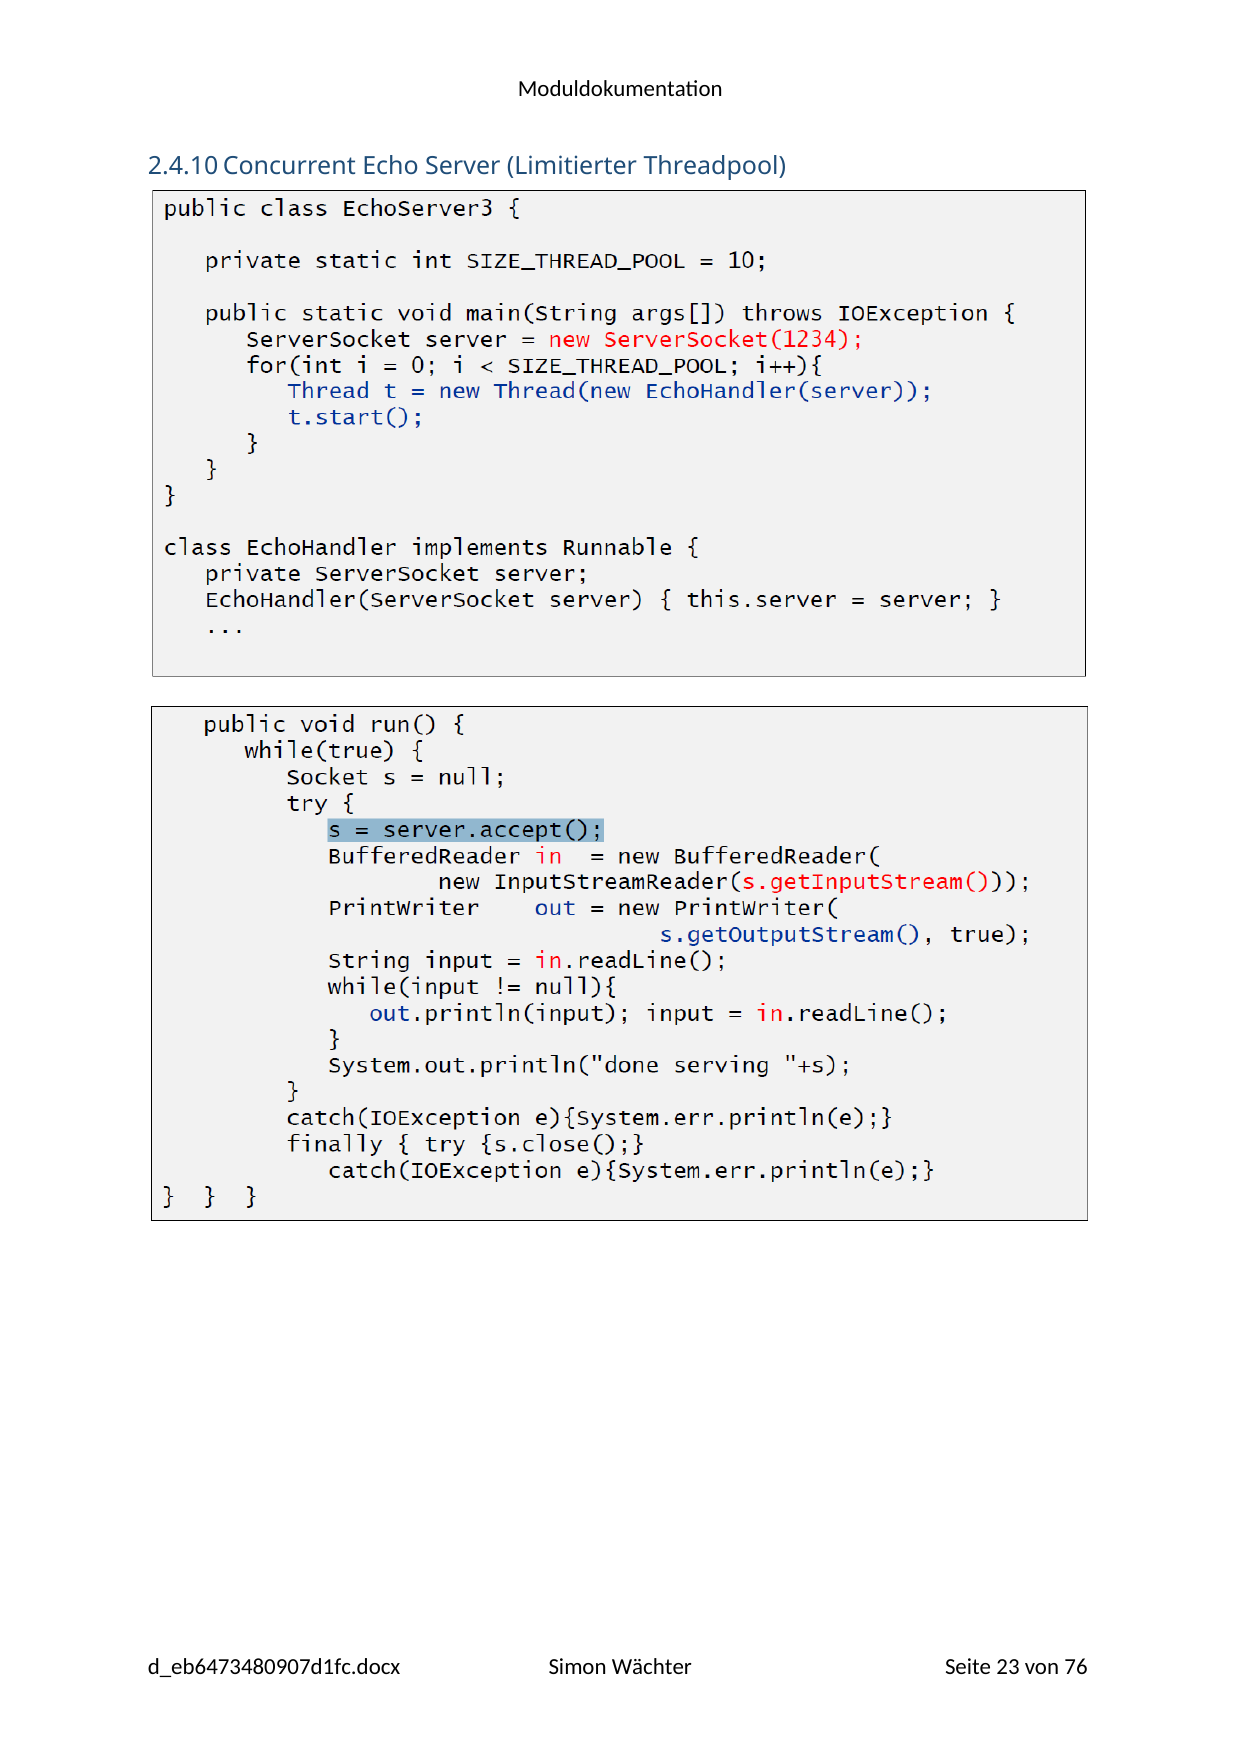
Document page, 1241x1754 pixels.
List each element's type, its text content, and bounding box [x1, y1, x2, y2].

picture [147, 184, 1093, 682]
picture [147, 700, 1093, 1225]
subtitle Concurrent Echo Server (Limitierter Threadpool) [148, 148, 1093, 182]
